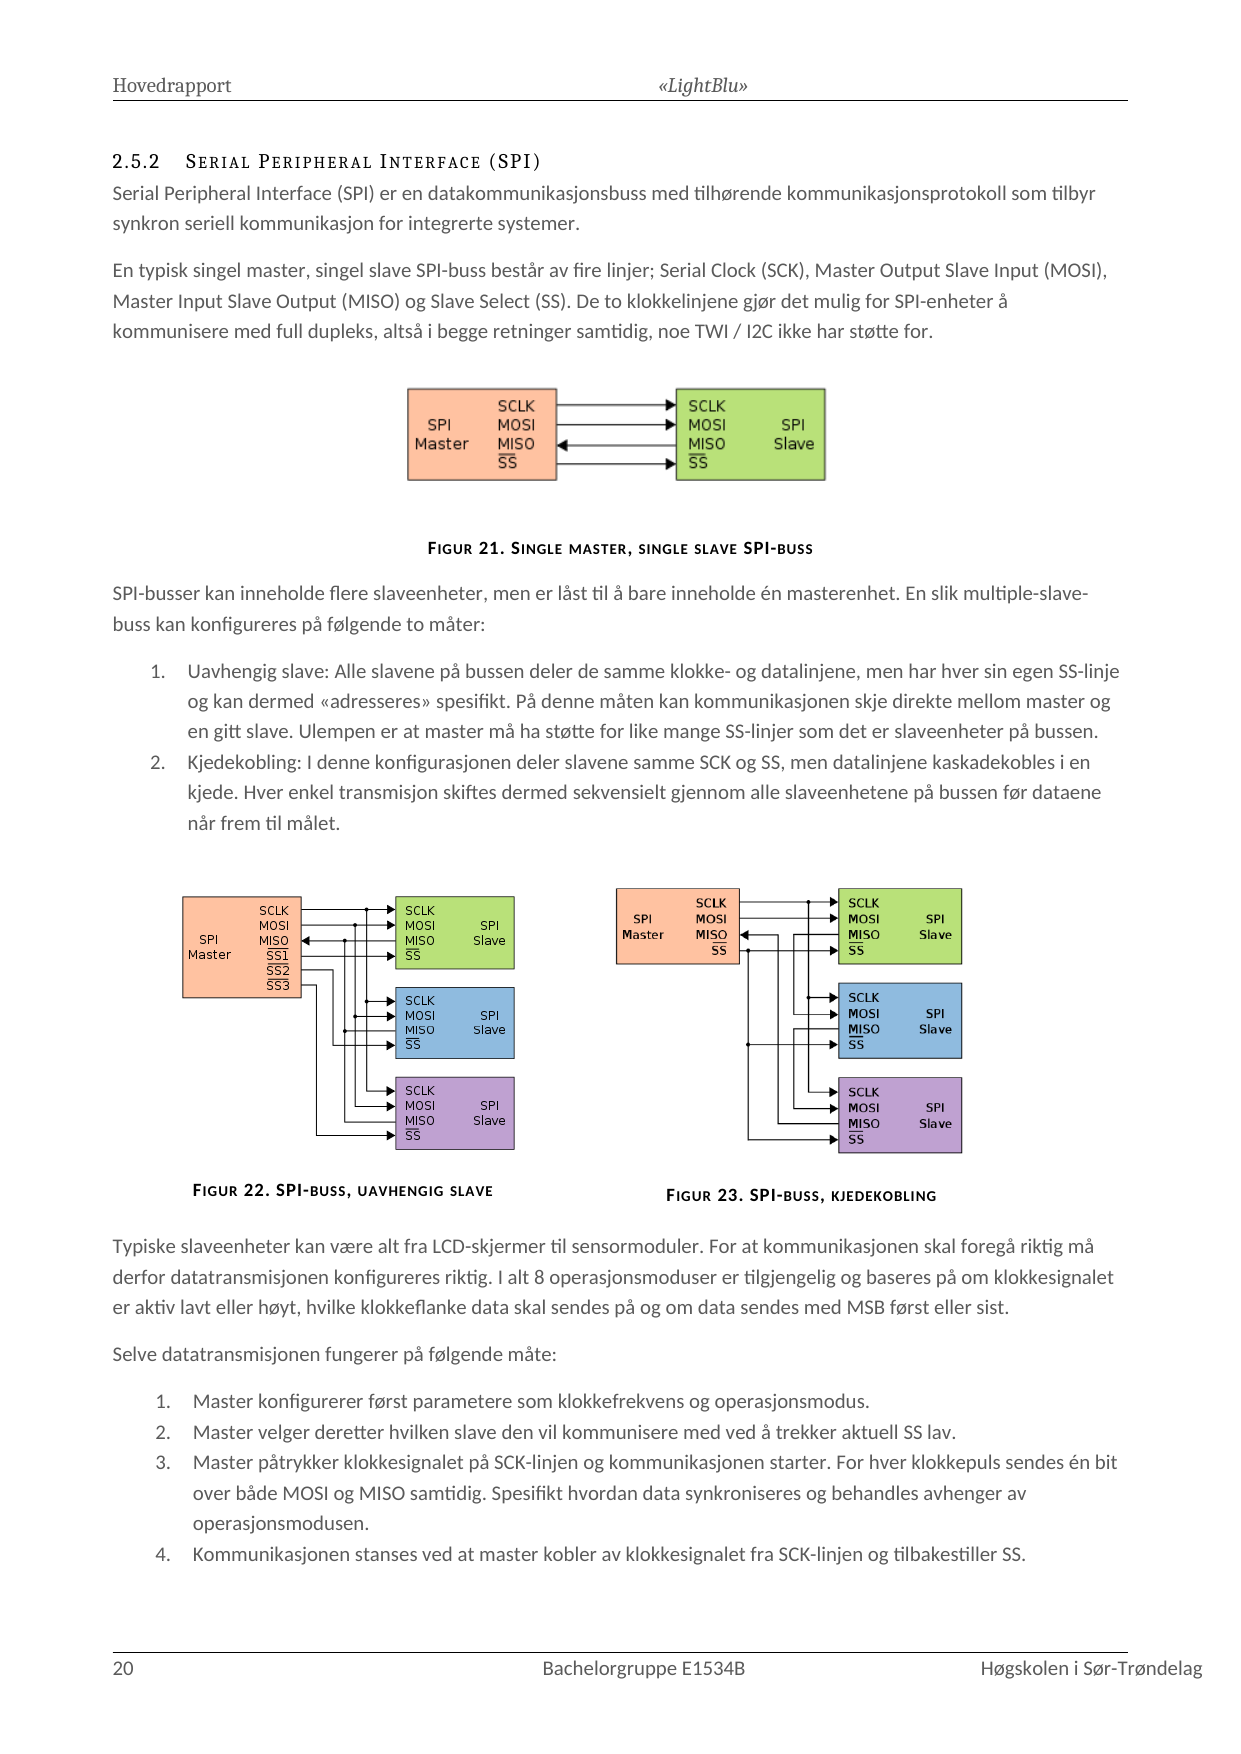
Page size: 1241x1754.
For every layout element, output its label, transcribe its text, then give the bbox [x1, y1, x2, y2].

picture [381, 365, 859, 515]
text En typisk singel master, singel slave SPI-buss består av fire linjer; Serial Clock (SCK), Master Output Slave Input (MOSI), Master Input Slave Output (MISO) og Slave Select (SS). De to klokkelinjene gjør det mulig for SPI-enheter å kommunisere med full dupleks, altså i begge retninger samtidig, noe TWI / I2C ikke har støtte for. [112, 258, 1128, 344]
list Master konfigurerer først parametere som klokkefrekvens og operasjonsmodus. [155, 1389, 1128, 1414]
text Selve datatransmisjonen fungerer på følgende måte: [112, 1342, 1128, 1367]
picture [170, 884, 531, 1170]
list Kommunikasjonen stanses ved at master kobler av klokkesignalet fra SCK-linjen og tilbakestiller SS. [155, 1541, 1128, 1566]
picture [603, 875, 980, 1175]
text SPI-busser kan inneholde flere slaveenheter, men er låst til å bare inneholde én masterenhet. En slik multiple-slave-buss kan konfigureres på følgende to måter: [112, 580, 1128, 636]
list Master påtrykker klokkesignalet på SCK-linjen og kommunikasjonen starter. For hver klokkepuls sendes én bit over både MOSI og MISO samtidig. Spesifikt hvordan data synkroniseres og behandles avhenger av operasjonsmodusen. [155, 1449, 1128, 1536]
text Typiske slaveenheter kan være alt fra LCD-skjermer til sensormoduler. For at kommunikasjonen skal foregå riktig må derfor datatransmisjonen konfigureres riktig. I alt 8 operasjonsmoduser er tilgjengelig og baseres på om klokkesignalet er aktiv lavt eller høyt, hvilke klokkeflanke data skal sendes på og om data sendes med MSB først eller sist. [112, 1234, 1128, 1320]
text Serial Peripheral Interface (SPI) er en datakommunikasjonsbuss med tilhørende kommunikasjonsprotokoll som tilbyr synkron seriell kommunikasjon for integrerte systemer. [112, 180, 1128, 236]
list Kjedekobling: I denne konfigurasjonen deler slavene samme SCK og SS, men datalinjene kaskadekobles i en kjede. Hver enkel transmisjon skiftes dermed sekvensielt gjennom alle slaveenhetene på bussen før dataene når frem til målet. [150, 749, 1128, 835]
subtitle 2.5.2 Serial Peripheral Interface (SPI) [112, 150, 1128, 174]
list Master velger deretter hvilken slave den vil kommunisere med ved å trekker aktuell SS lav. [155, 1419, 1128, 1444]
list Uavhengig slave: Alle slavene på bussen deler de samme klokke- og datalinjene, men har hver sin egen SS-linje og kan dermed «adresseres» spesifikt. På denne måten kan kommunikasjonen skje direkte mellom master og en gitt slave. Ulempen er at master må ha støtte for like mange SS-linjer som det er slaveenheter på bussen. [150, 658, 1128, 744]
